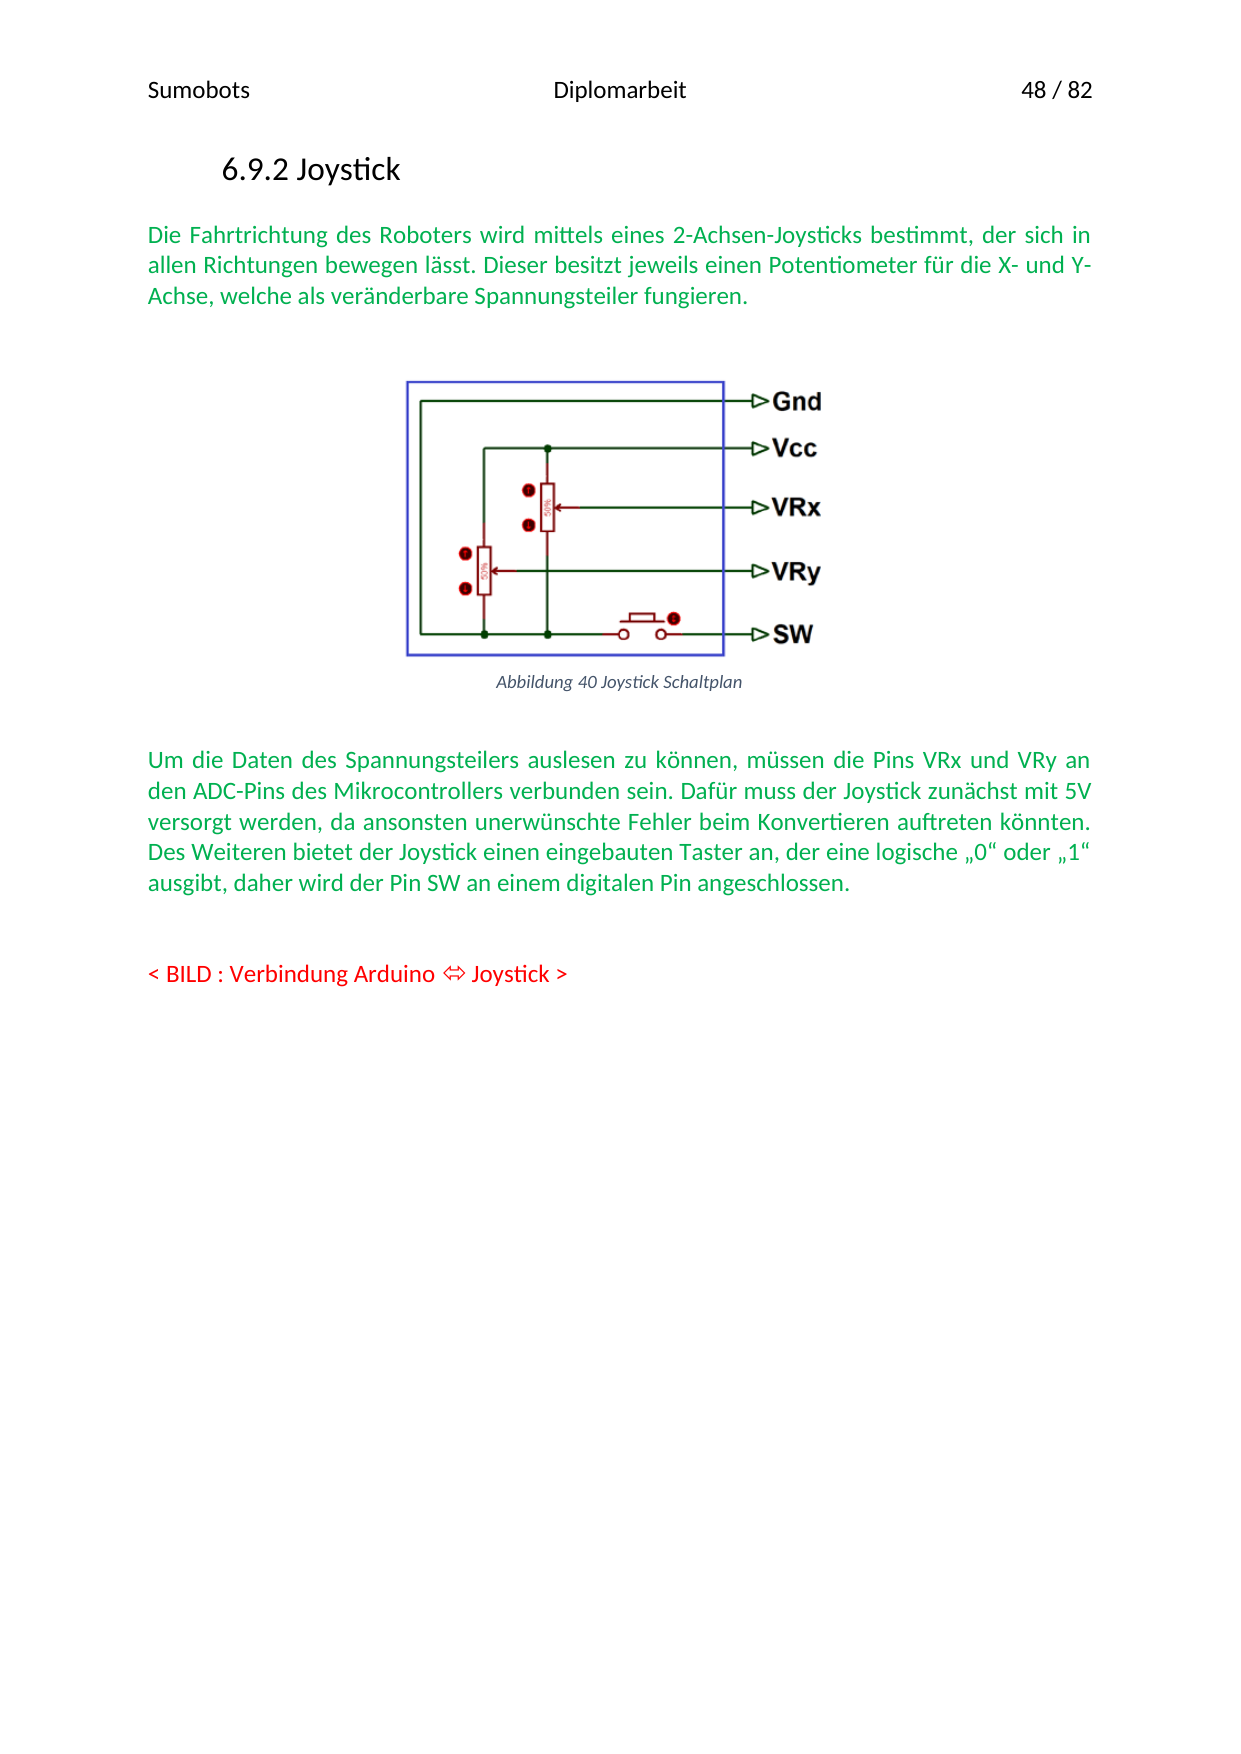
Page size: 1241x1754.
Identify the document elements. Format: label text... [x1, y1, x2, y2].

subtitle Joystick [221, 148, 1093, 188]
text < BILD : Verbindung Arduino Joystick > [148, 958, 1093, 989]
text Abbildung 40 Joystick Schaltplan [148, 670, 1093, 693]
text Die Fahrtrichtung des Roboters wird mittels eines 2-Achsen-Joysticks bestimmt, der sich in allen Richtungen bewegen lässt. Dieser besitzt jeweils einen Potentiometer für die X- und Y-Achse, welche als veränderbare Spannungsteiler fungieren. [148, 219, 1093, 310]
picture [398, 371, 842, 671]
text Um die Daten des Spannungsteilers auslesen zu können, müssen die Pins VRx und VRy an den ADC-Pins des Mikrocontrollers verbunden sein. Dafür muss der Joystick zunächst mit 5V versorgt werden, da ansonsten unerwünschte Fehler beim Konvertieren auftreten könnten. Des Weiteren bietet der Joystick einen eingebauten Taster an, der eine logische „0“ oder „1“ ausgibt, daher wird der Pin SW an einem digitalen Pin angeschlossen. [148, 744, 1093, 897]
